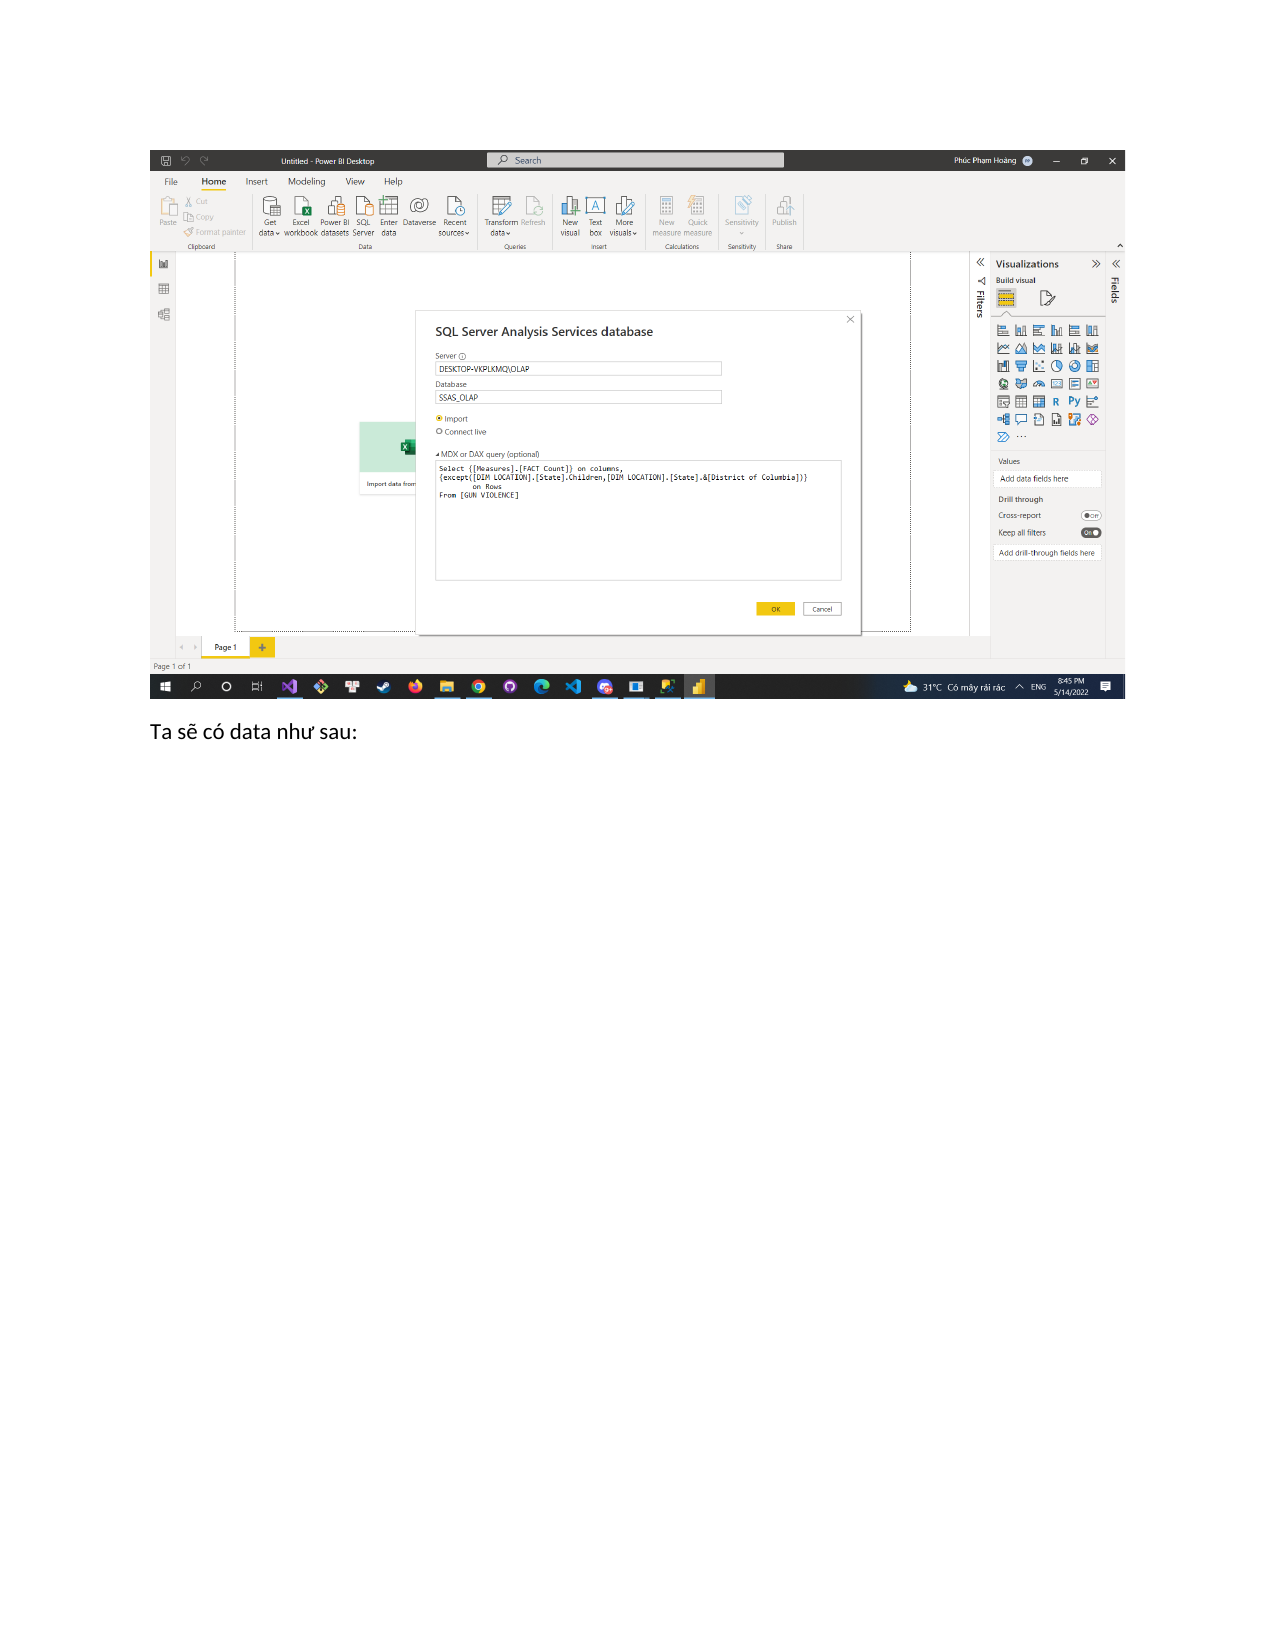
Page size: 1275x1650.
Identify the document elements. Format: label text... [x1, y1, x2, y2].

picture [150, 150, 1125, 699]
text Ta sẽ có data như sau: [150, 717, 1125, 745]
